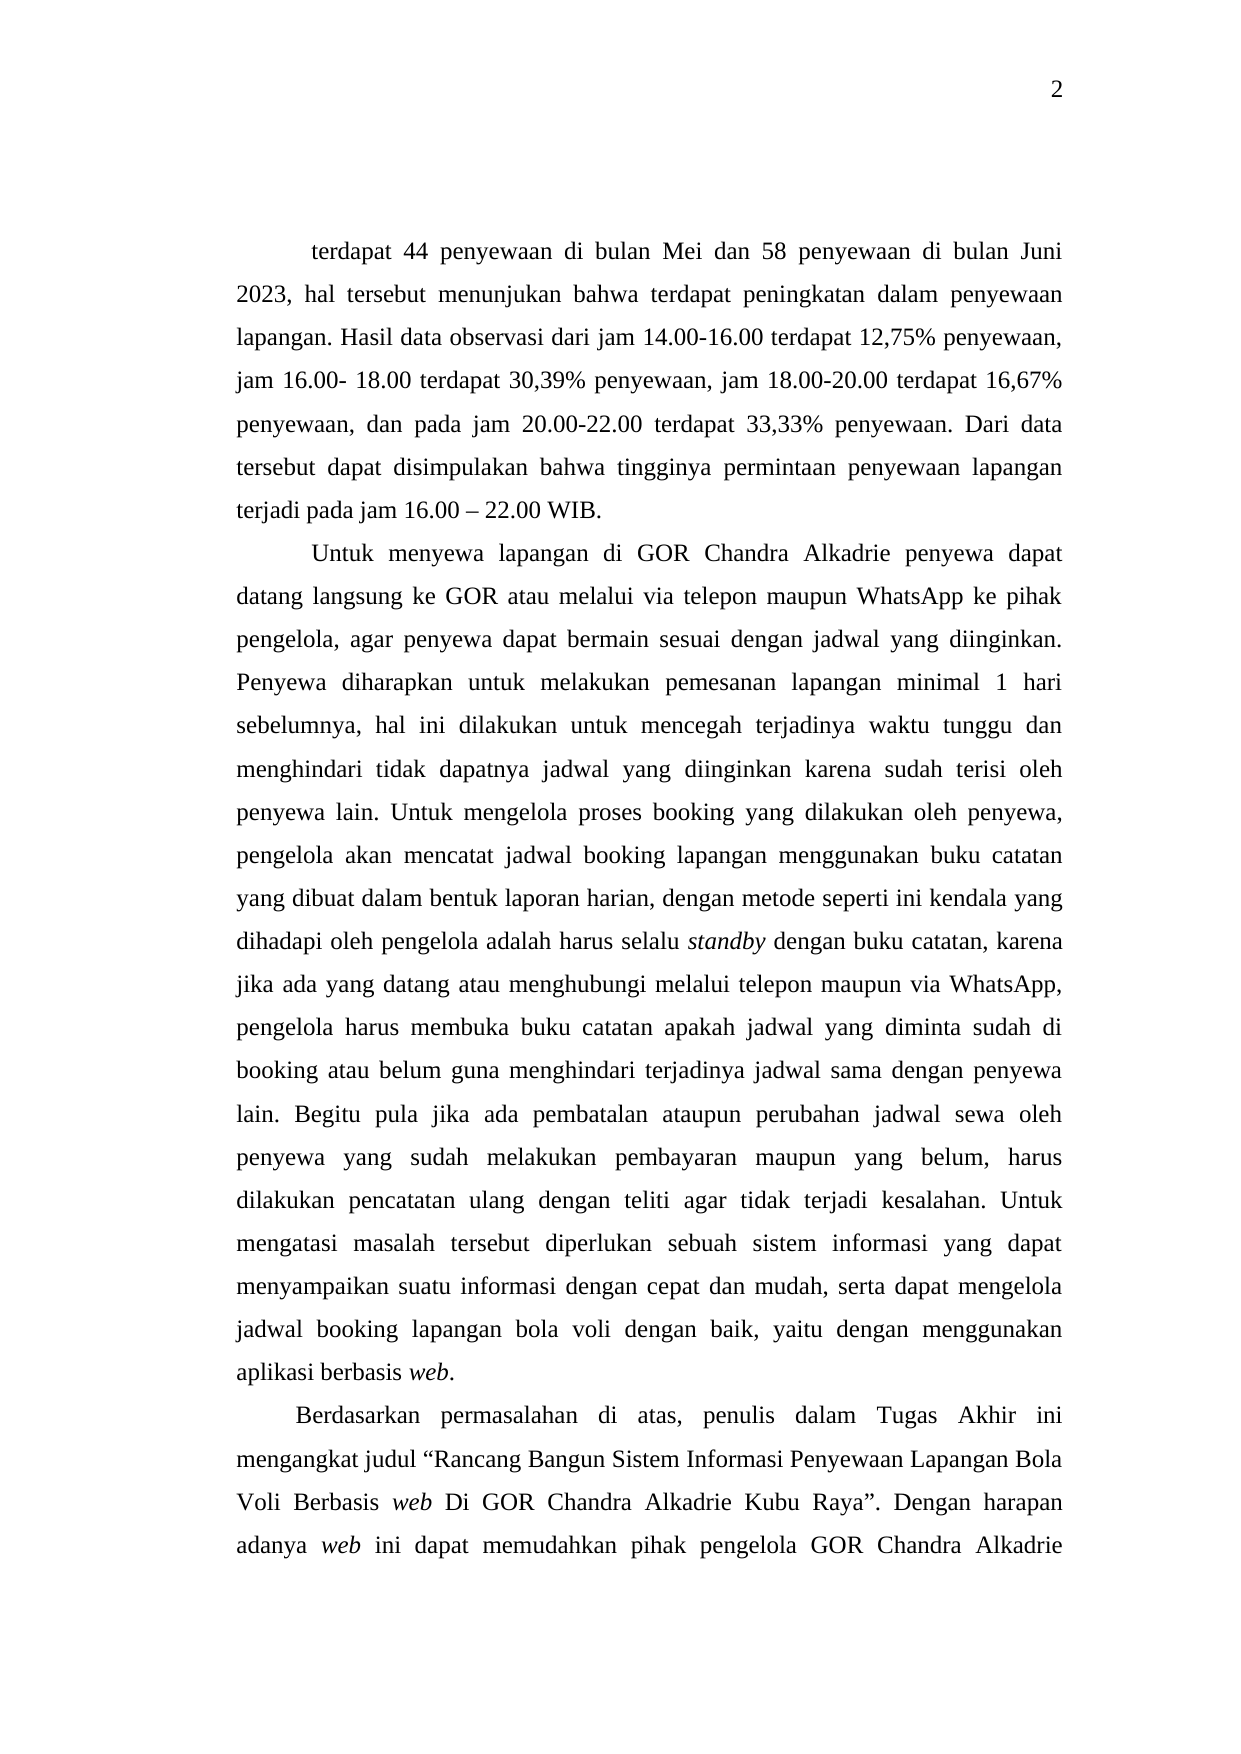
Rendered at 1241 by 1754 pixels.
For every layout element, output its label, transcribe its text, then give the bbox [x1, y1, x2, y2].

text Untuk menyewa lapangan di GOR Chandra Alkadrie penyewa dapat datang langsung ke GOR atau melalui via telepon maupun WhatsApp ke pihak pengelola, agar penyewa dapat bermain sesuai dengan jadwal yang diinginkan. Penyewa diharapkan untuk melakukan pemesanan lapangan minimal 1 hari sebelumnya, hal ini dilakukan untuk mencegah terjadinya waktu tunggu dan menghindari tidak dapatnya jadwal yang diinginkan karena sudah terisi oleh penyewa lain. Untuk mengelola proses booking yang dilakukan oleh penyewa, pengelola akan mencatat jadwal booking lapangan menggunakan buku catatan yang dibuat dalam bentuk laporan harian, dengan metode seperti ini kendala yang dihadapi oleh pengelola adalah harus selalu standby dengan buku catatan, karena jika ada yang datang atau menghubungi melalui telepon maupun via WhatsApp, pengelola harus membuka buku catatan apakah jadwal yang diminta sudah di booking atau belum guna menghindari terjadinya jadwal sama dengan penyewa lain. Begitu pula jika ada pembatalan ataupun perubahan jadwal sewa oleh penyewa yang sudah melakukan pembayaran maupun yang belum, harus dilakukan pencatatan ulang dengan teliti agar tidak terjadi kesalahan. Untuk mengatasi masalah tersebut diperlukan sebuah sistem informasi yang dapat menyampaikan suatu informasi dengan cepat dan mudah, serta dapat mengelola jadwal booking lapangan bola voli dengan baik, yaitu dengan menggunakan aplikasi berbasis web. [236, 538, 1063, 1386]
text terdapat 44 penyewaan di bulan Mei dan 58 penyewaan di bulan Juni 2023, hal tersebut menunjukan bahwa terdapat peningkatan dalam penyewaan lapangan. Hasil data observasi dari jam 14.00-16.00 terdapat 12,75% penyewaan, jam 16.00- 18.00 terdapat 30,39% penyewaan, jam 18.00-20.00 terdapat 16,67% penyewaan, dan pada jam 20.00-22.00 terdapat 33,33% penyewaan. Dari data tersebut dapat disimpulakan bahwa tingginya permintaan penyewaan lapangan terjadi pada jam 16.00 – 22.00 WIB. [236, 236, 1063, 524]
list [236, 1401, 1063, 1559]
